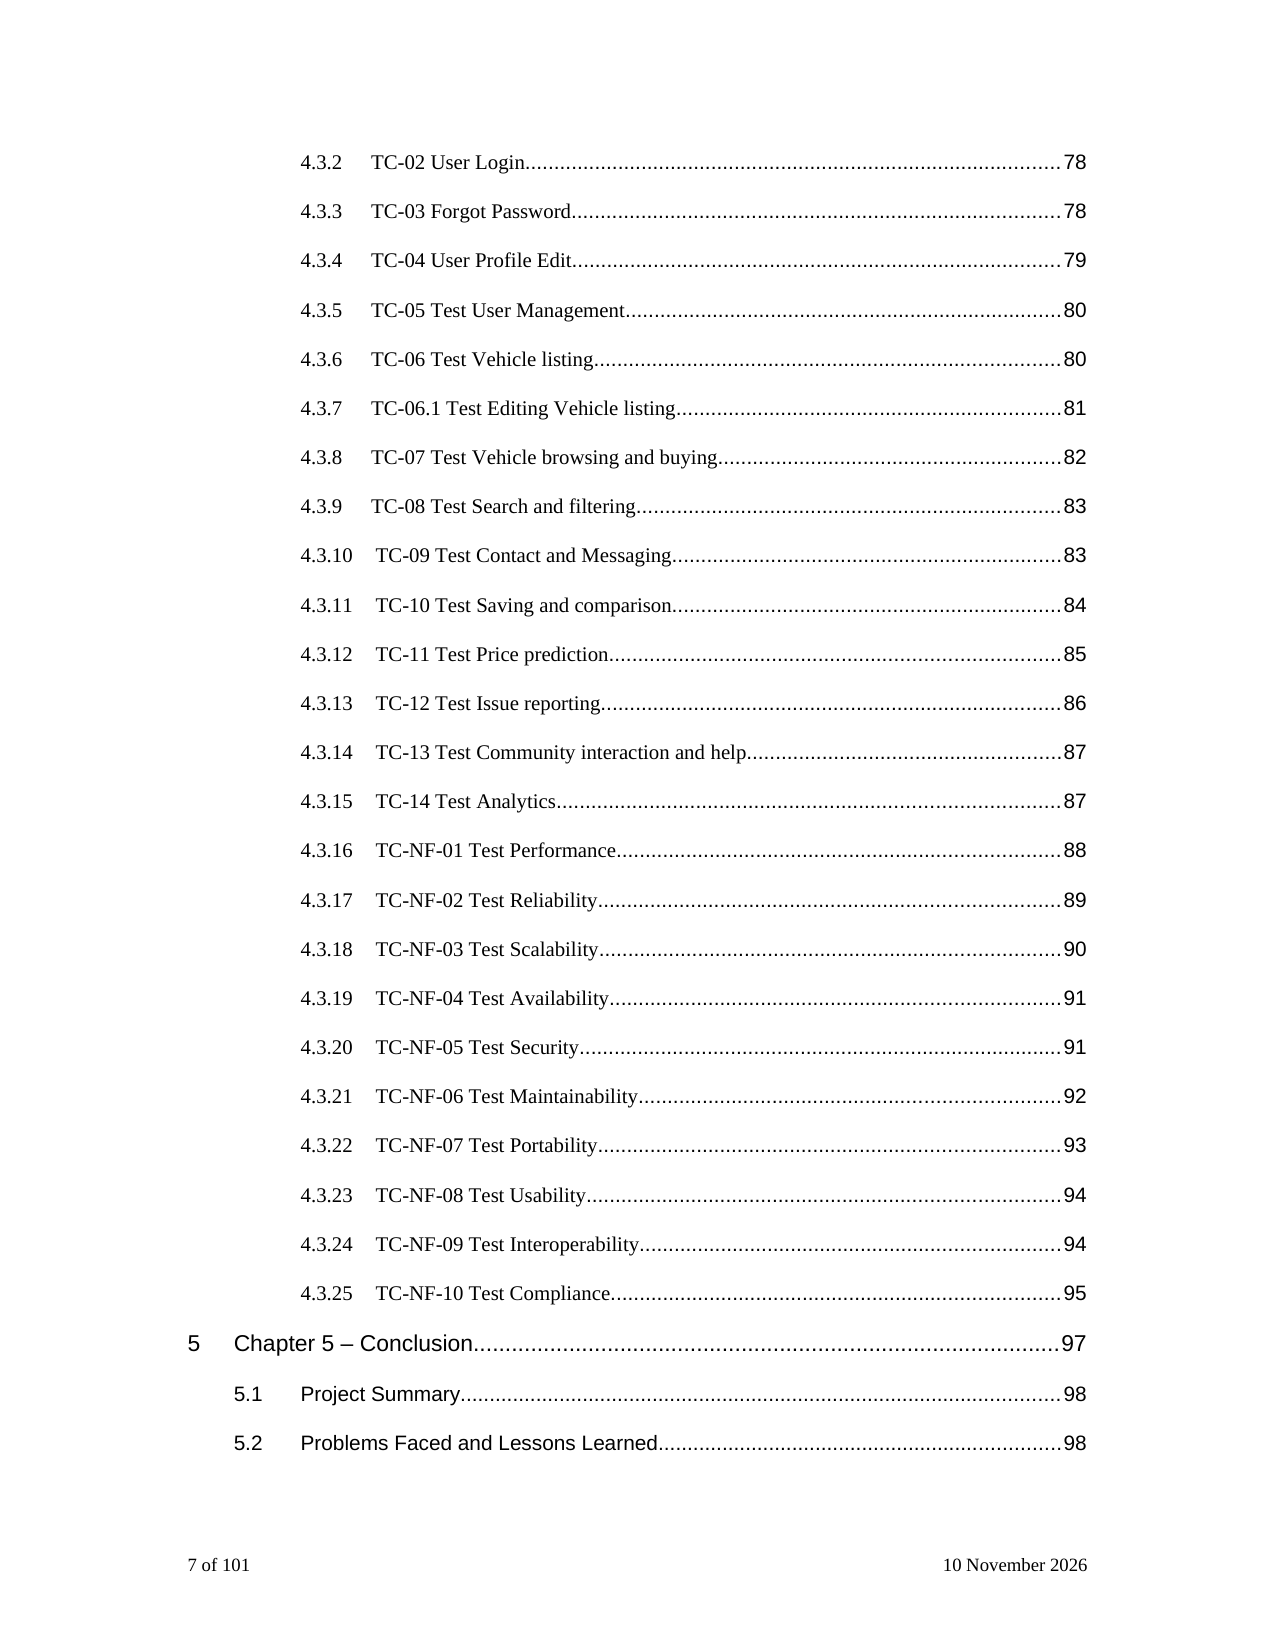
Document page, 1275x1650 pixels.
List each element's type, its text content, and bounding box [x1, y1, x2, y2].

text 4.3.2 TC-02 User Login 78 [300, 150, 1087, 174]
text 4.3.6 TC-06 Test Vehicle listing 80 [300, 347, 1087, 371]
text 4.3.24 TC-NF-09 Test Interoperability 94 [300, 1232, 1087, 1256]
text 4.3.8 TC-07 Test Vehicle browsing and buying 82 [300, 445, 1087, 469]
text 4.3.12 TC-11 Test Price prediction 85 [300, 642, 1087, 666]
text 4.3.11 TC-10 Test Saving and comparison 84 [300, 592, 1087, 617]
text 4.3.25 TC-NF-10 Test Compliance 95 [300, 1281, 1087, 1305]
text 4.3.7 TC-06.1 Test Editing Vehicle listing 81 [300, 396, 1087, 420]
text 4.3.17 TC-NF-02 Test Reliability 89 [300, 887, 1087, 912]
text 4.3.15 TC-14 Test Analytics 87 [300, 789, 1087, 813]
text 5.2 Problems Faced and Lessons Learned 98 [233, 1430, 1087, 1454]
text 5 Chapter 5 – Conclusion 97 [187, 1330, 1087, 1356]
text 4.3.14 TC-13 Test Community interaction and help 87 [300, 740, 1087, 764]
text 4.3.13 TC-12 Test Issue reporting 86 [300, 691, 1087, 715]
text 4.3.10 TC-09 Test Contact and Messaging 83 [300, 543, 1087, 567]
text 4.3.18 TC-NF-03 Test Scalability 90 [300, 937, 1087, 961]
text 4.3.9 TC-08 Test Search and filtering 83 [300, 494, 1087, 518]
text 4.3.20 TC-NF-05 Test Security 91 [300, 1035, 1087, 1059]
text 4.3.5 TC-05 Test User Management 80 [300, 297, 1087, 322]
text 4.3.21 TC-NF-06 Test Maintainability 92 [300, 1084, 1087, 1108]
text 4.3.22 TC-NF-07 Test Portability 93 [300, 1133, 1087, 1157]
text 4.3.23 TC-NF-08 Test Usability 94 [300, 1182, 1087, 1207]
text 4.3.19 TC-NF-04 Test Availability 91 [300, 986, 1087, 1010]
text 4.3.4 TC-04 User Profile Edit 79 [300, 248, 1087, 272]
text 4.3.3 TC-03 Forgot Password 78 [300, 199, 1087, 223]
text 4.3.16 TC-NF-01 Test Performance 88 [300, 838, 1087, 862]
text 5.1 Project Summary 98 [233, 1381, 1087, 1405]
